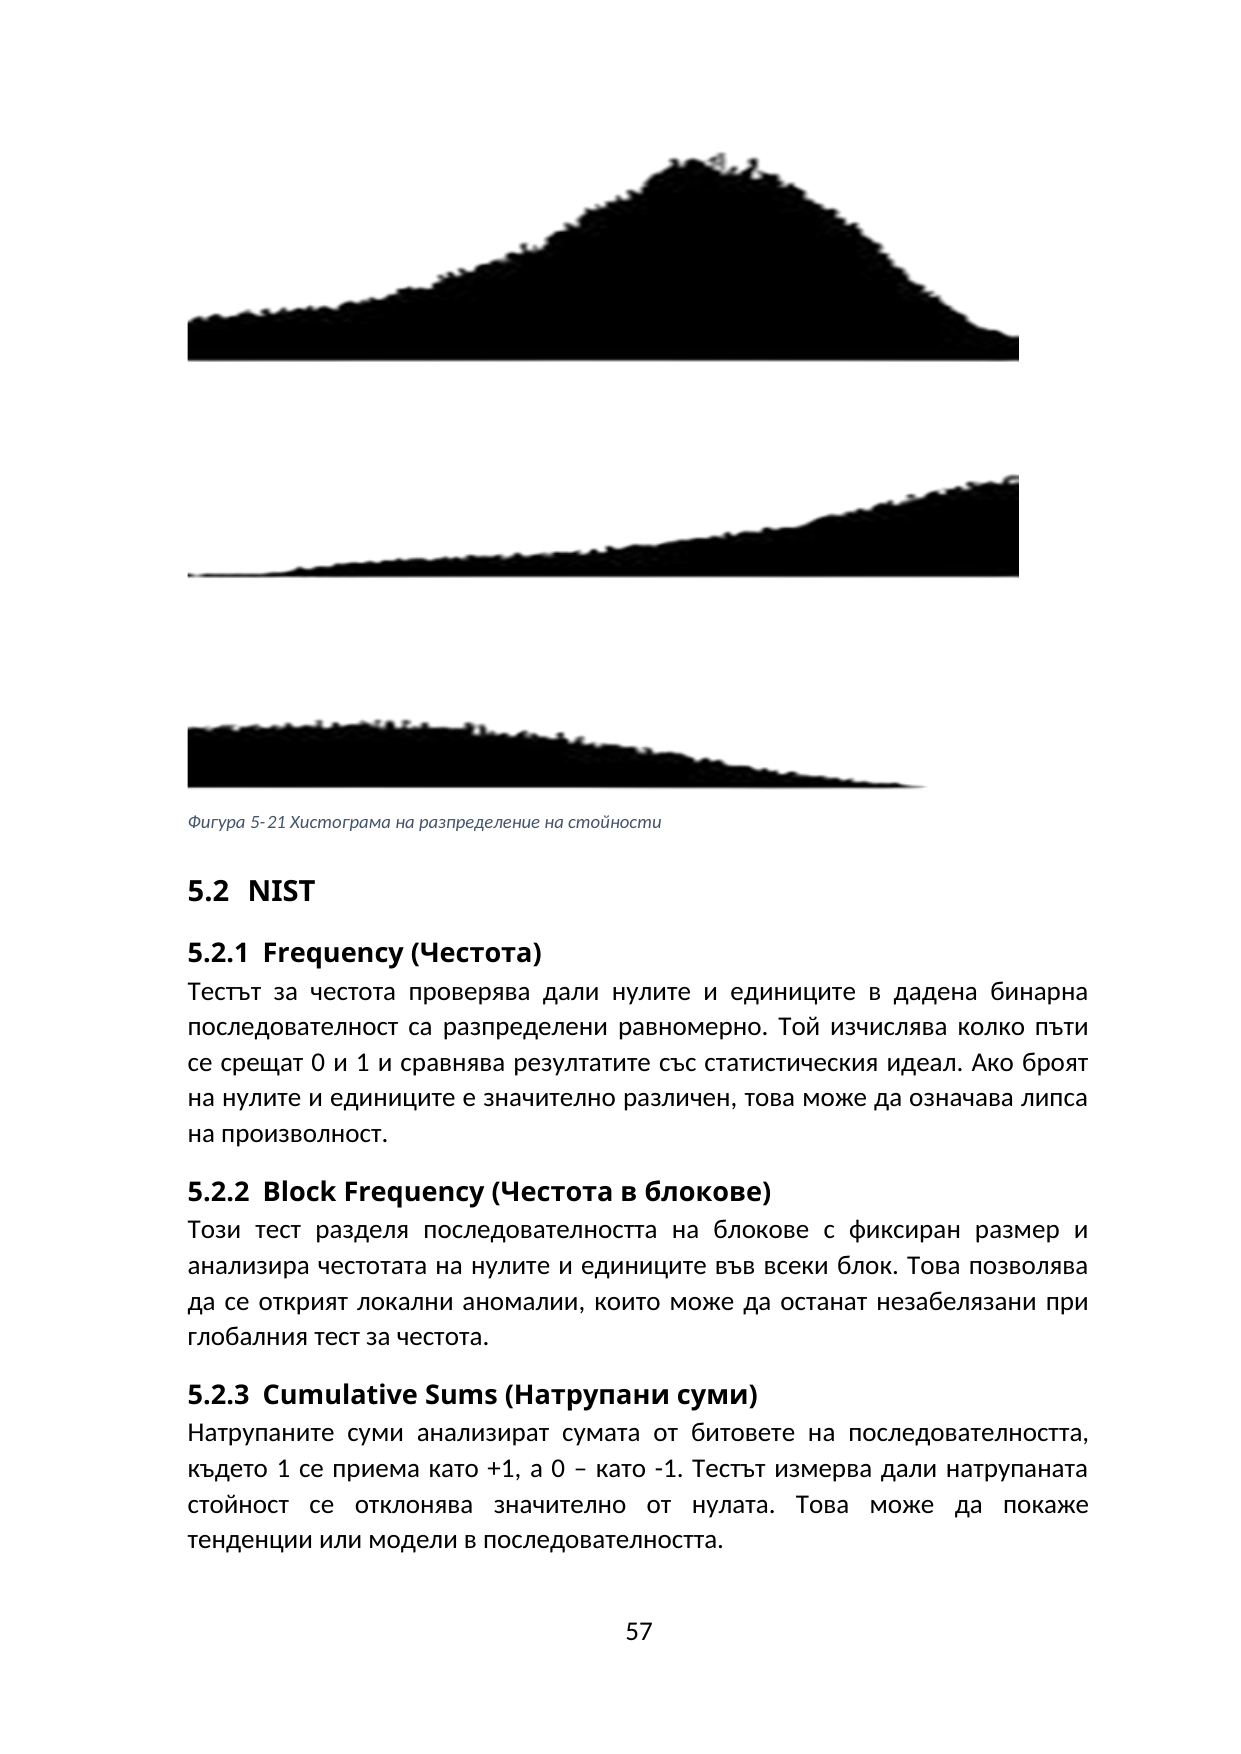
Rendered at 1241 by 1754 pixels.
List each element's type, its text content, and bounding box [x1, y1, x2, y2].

text Този тест разделя последователността на блокове с фиксиран размер и анализира честотата на нулите и единиците във всеки блок. Това позволява да се открият локални аномалии, които може да останат незабелязани при глобалния тест за честота. [187, 1212, 1090, 1352]
subtitle NIST [187, 870, 1090, 910]
subtitle Cumulative Sums (Натрупани суми) [187, 1376, 1090, 1413]
text Натрупаните суми анализират сумата от битовете на последователността, където 1 се приема като +1, а 0 – като -1. Тестът измерва дали натрупаната стойност се отклонява значително от нулата. Това може да покаже тенденции или модели в последователността. [187, 1416, 1090, 1556]
text Тестът за честота проверява дали нулите и единиците в дадена бинарна последователност са разпределени равномерно. Той изчислява колко пъти се срещат 0 и 1 и сравнява резултатите със статистическия идеал. Ако броят на нулите и единиците е значително различен, това може да означава липса на произволност. [187, 974, 1090, 1149]
subtitle Block Frequency (Честота в блокове) [187, 1173, 1090, 1209]
picture [187, 150, 1019, 791]
subtitle Frequency (Честота) [187, 934, 1090, 971]
